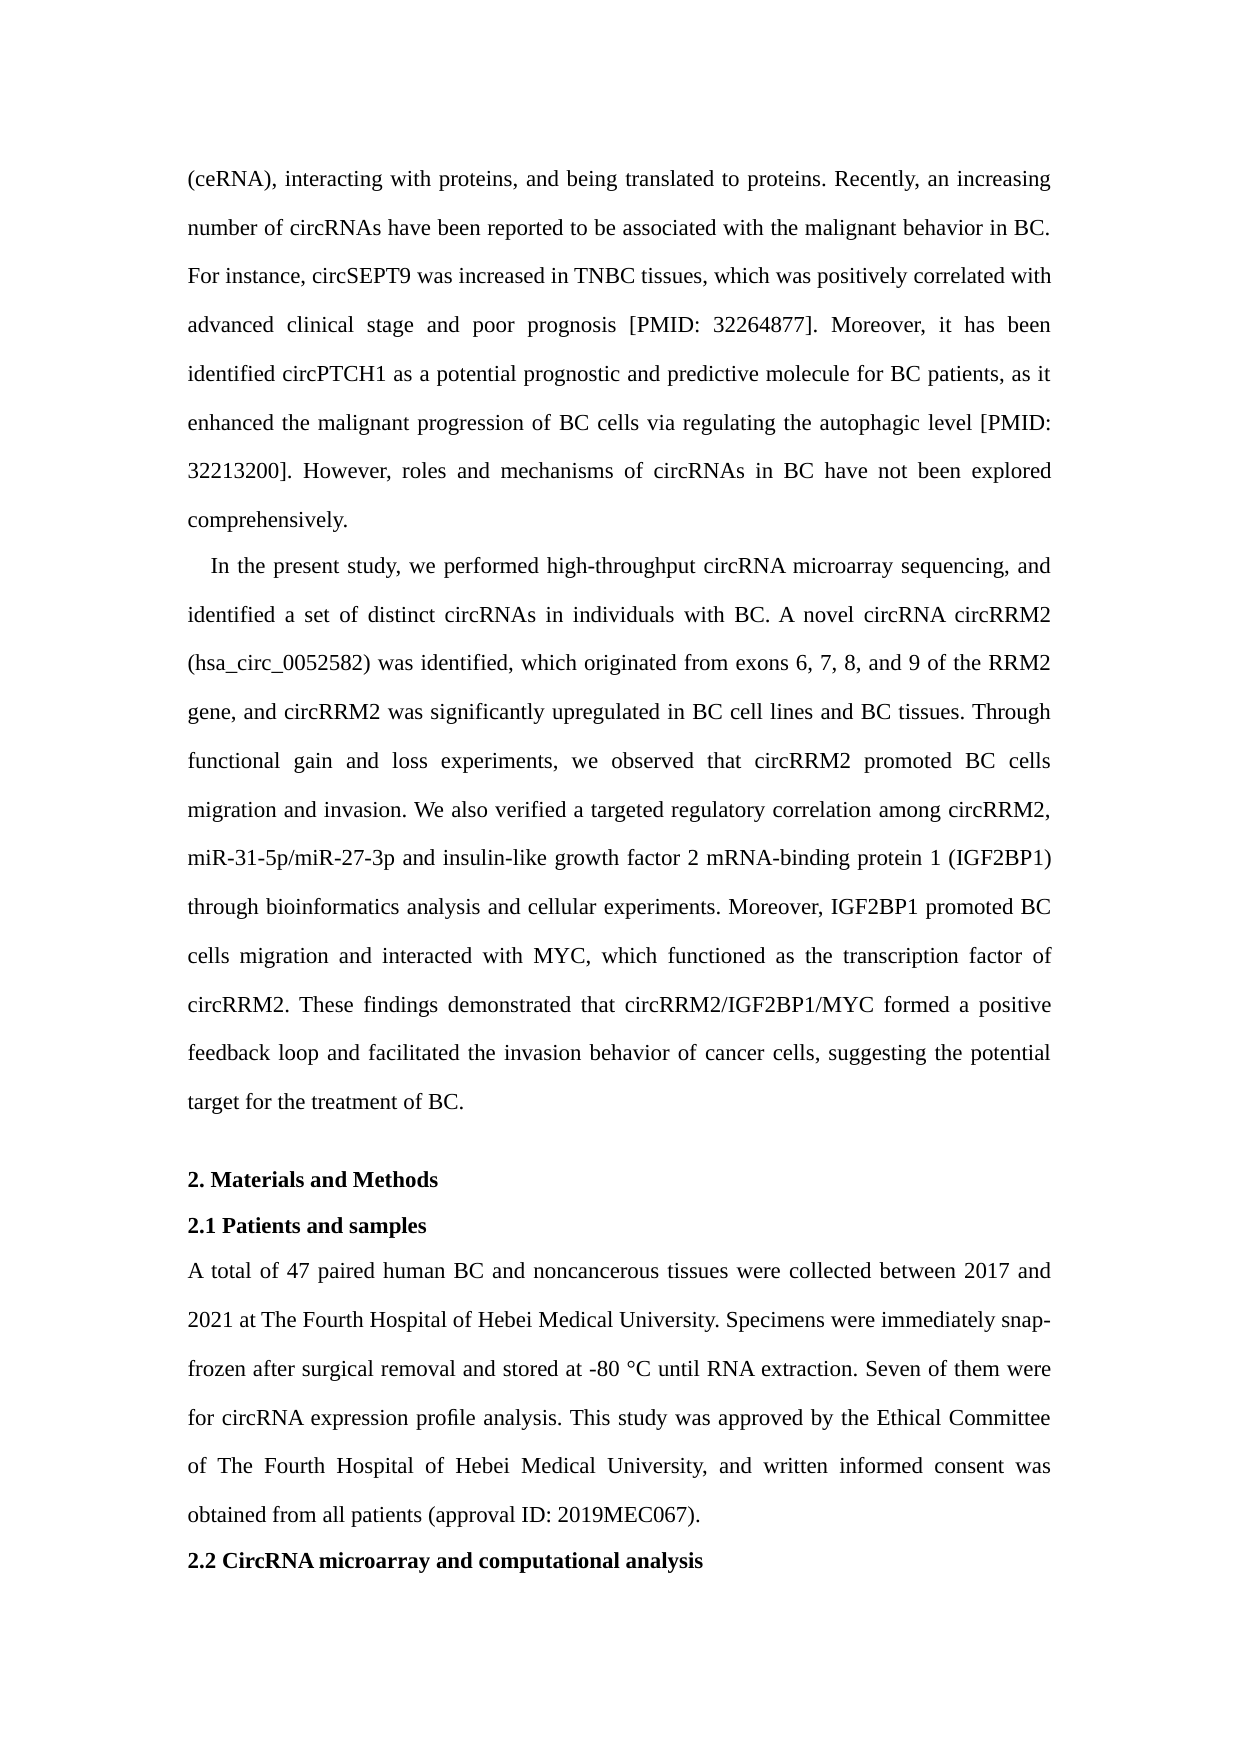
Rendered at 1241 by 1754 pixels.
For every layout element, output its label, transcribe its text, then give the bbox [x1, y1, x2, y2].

text A total of 47 paired human BC and noncancerous tissues were collected between 2017 and 2021 at The Fourth Hospital of Hebei Medical University. Specimens were immediately snap-frozen after surgical removal and stored at -80 °C until RNA extraction. Seven of them were for circRNA expression proﬁle analysis. This study was approved by the Ethical Committee of The Fourth Hospital of Hebei Medical University, and written informed consent was obtained from all patients (approval ID: 2019MEC067). [187, 1254, 1053, 1531]
text 2.1 Patients and samples [187, 1209, 1053, 1241]
text 2. Materials and Methods [187, 1163, 1053, 1196]
text In the present study, we performed high-throughput circRNA microarray sequencing, and identified a set of distinct circRNAs in individuals with BC. A novel circRNA circRRM2 (hsa_circ_0052582) was identified, which originated from exons 6, 7, 8, and 9 of the RRM2 gene, and circRRM2 was significantly upregulated in BC cell lines and BC tissues. Through functional gain and loss experiments, we observed that circRRM2 promoted BC cells migration and invasion. We also verified a targeted regulatory correlation among circRRM2, miR-31-5p/miR-27-3p and insulin-like growth factor 2 mRNA-binding protein 1 (IGF2BP1) through bioinformatics analysis and cellular experiments. Moreover, IGF2BP1 promoted BC cells migration and interacted with MYC, which functioned as the transcription factor of circRRM2. These findings demonstrated that circRRM2/IGF2BP1/MYC formed a positive feedback loop and facilitated the invasion behavior of cancer cells, suggesting the potential target for the treatment of BC. [187, 549, 1053, 1118]
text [187, 162, 1053, 536]
text 2.2 CircRNA microarray and computational analysis [187, 1544, 1053, 1576]
